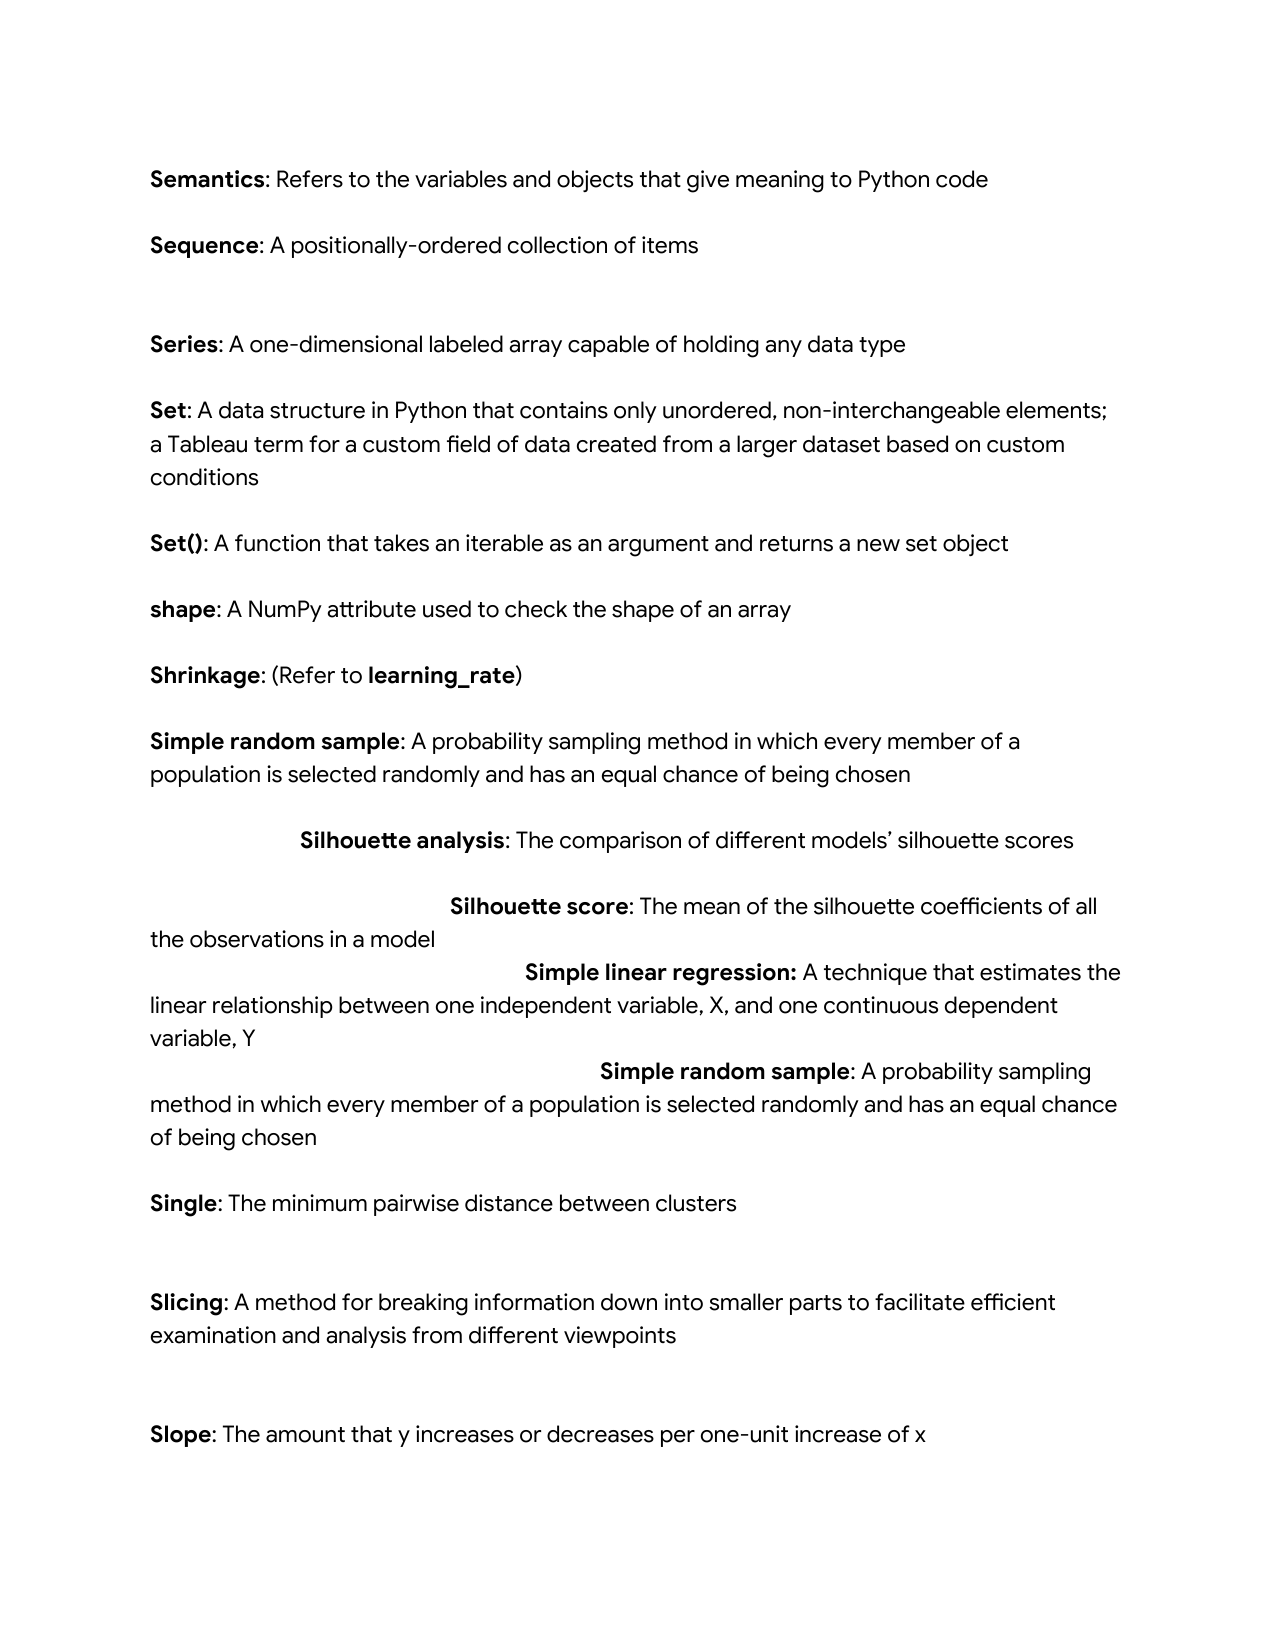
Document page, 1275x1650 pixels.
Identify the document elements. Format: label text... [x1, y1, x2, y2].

text Simple random sample: A probability sampling method in which every member of a population is selected randomly and has an equal chance of being chosen Silhouette analysis: The comparison of different models’ silhouette scores Silhouette score: The mean of the silhouette coefficients of all the observations in a model Simple linear regression: A technique that estimates the linear relationship between one independent variable, X, and one continuous dependent variable, Y Simple random sample: A probability sampling method in which every member of a population is selected randomly and has an equal chance of being chosen [150, 727, 1125, 1152]
text Series: A one-dimensional labeled array capable of holding any data type [150, 331, 1125, 392]
text Semantics: Refers to the variables and objects that give meaning to Python code [150, 166, 1125, 227]
text Sequence: A positionally-ordered collection of items [150, 232, 1125, 326]
text shape: A NumPy attribute used to check the shape of an array [150, 595, 1125, 624]
text Slicing: A method for breaking information down into smaller parts to facilitate efficient examination and analysis from different viewpoints [150, 1288, 1125, 1416]
text Set: A data structure in Python that contains only unordered, non-interchangeable elements; a Tableau term for a custom field of data created from a larger dataset based on custom conditions [150, 397, 1125, 524]
text Shrinkage: (Refer to learning_rate) [150, 661, 1125, 690]
text Single: The minimum pairwise distance between clusters [150, 1189, 1125, 1284]
text Slope: The amount that y increases or decreases per one-unit increase of x [150, 1420, 1125, 1482]
text Set(): A function that takes an iterable as an argument and returns a new set object [150, 529, 1125, 558]
